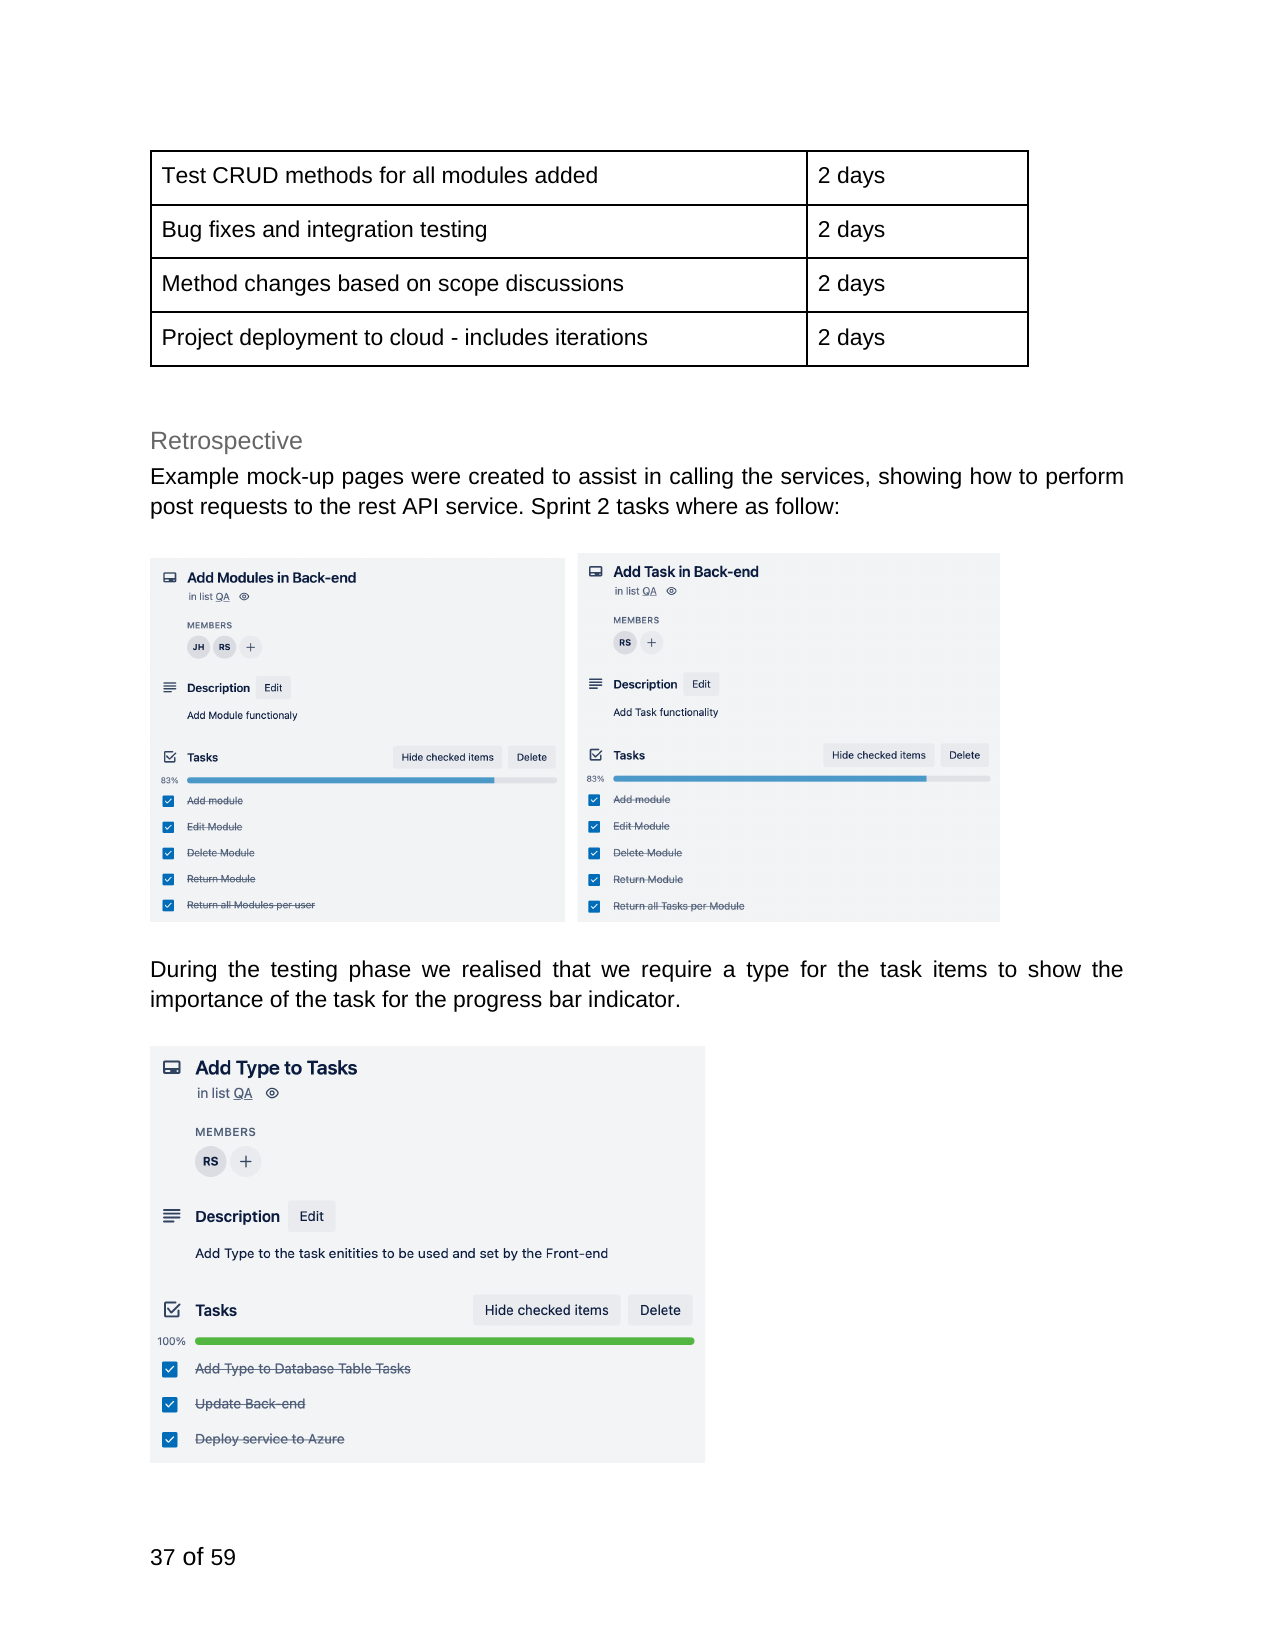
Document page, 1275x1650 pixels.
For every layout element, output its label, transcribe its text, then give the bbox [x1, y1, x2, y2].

table_cell 2 days [808, 313, 1027, 364]
table_cell 2 days [808, 259, 1027, 311]
table_cell Project deployment to cloud - includes iterations [152, 313, 806, 364]
text Example mock-up pages were created to assist in calling the services, showing how to perform post requests to the rest API service. Sprint 2 tasks where as follow: [150, 463, 1125, 520]
text During the testing phase we realised that we require a type for the task items to show the importance of the task for the progress bar indicator. [150, 956, 1125, 1012]
table_cell 2 days [808, 206, 1027, 257]
subtitle Retrospective [150, 426, 1125, 455]
picture [150, 1046, 706, 1463]
table_cell 2 days [808, 152, 1027, 204]
picture [150, 558, 565, 922]
picture [577, 553, 1000, 922]
table_cell Method changes based on scope discussions [152, 259, 806, 311]
table_cell Bug fixes and integration testing [152, 206, 806, 257]
table_cell Test CRUD methods for all modules added [152, 152, 806, 204]
